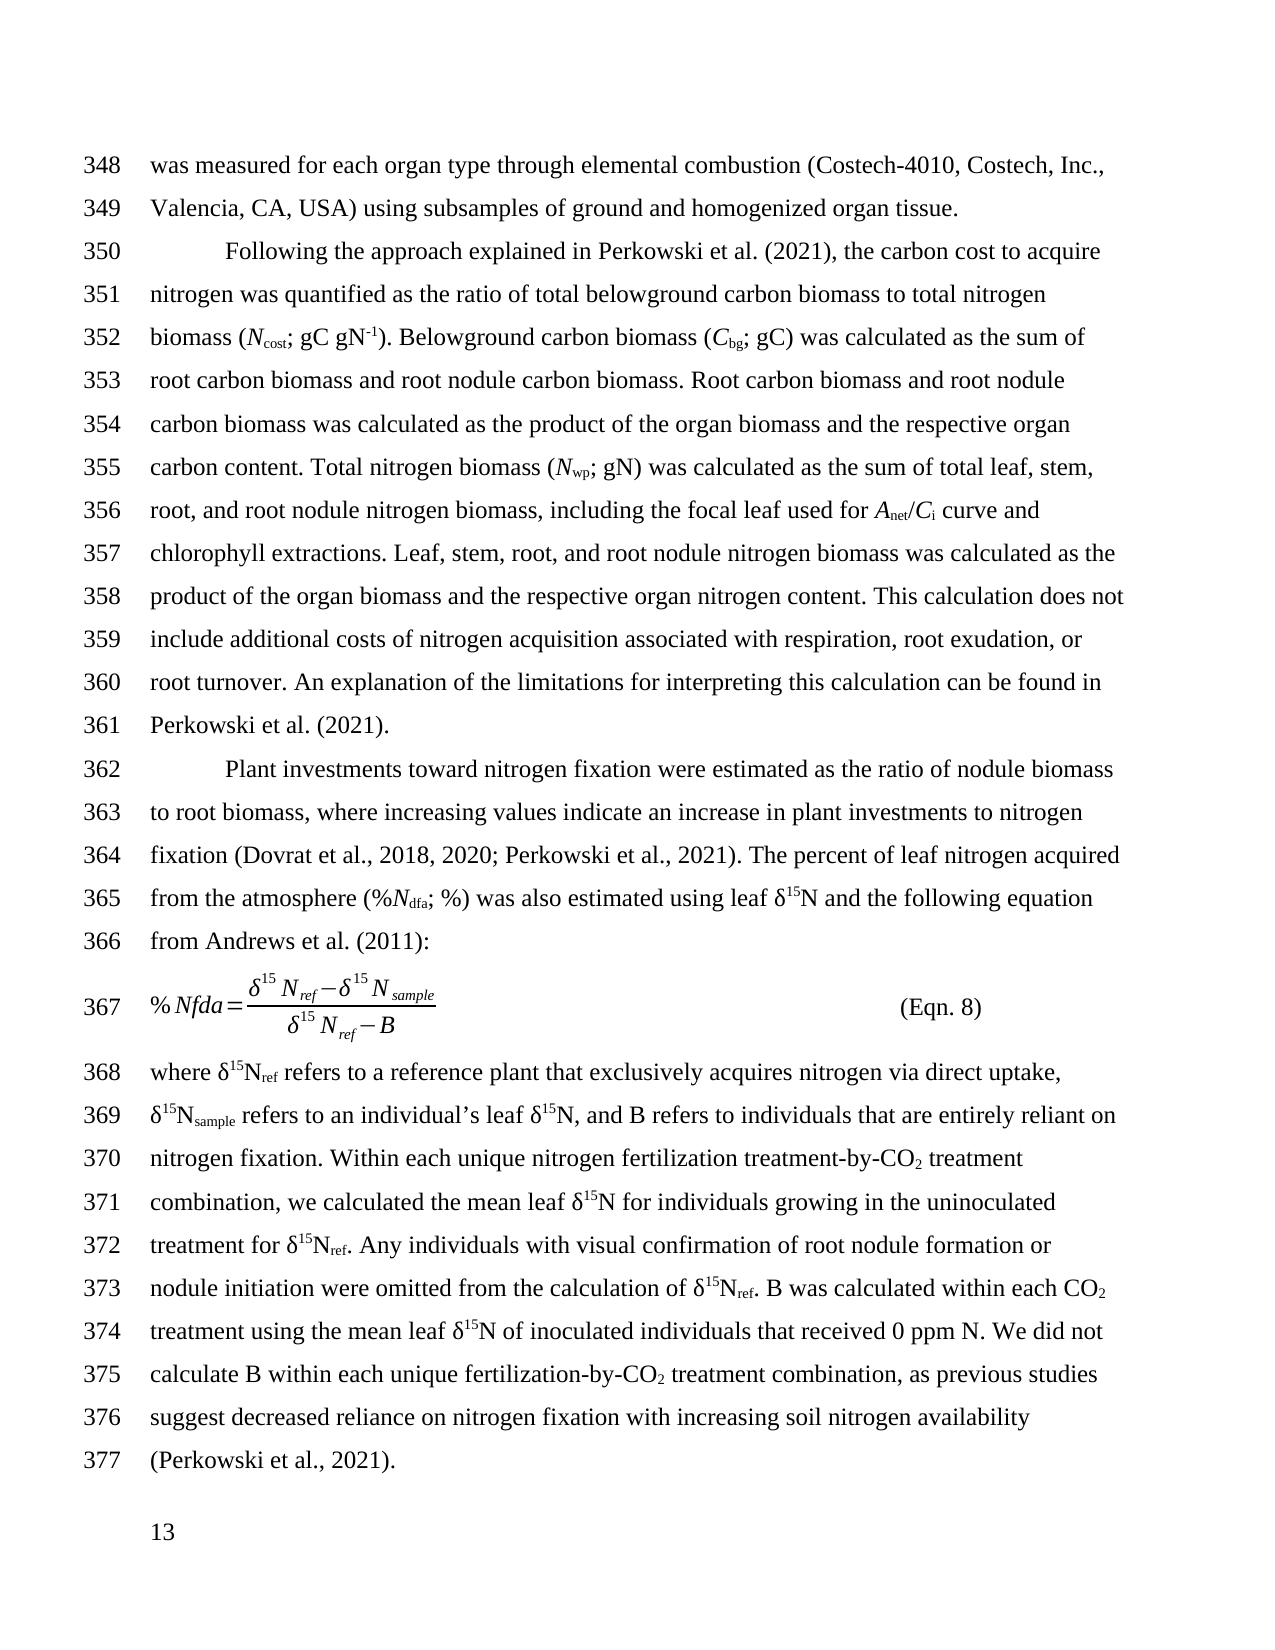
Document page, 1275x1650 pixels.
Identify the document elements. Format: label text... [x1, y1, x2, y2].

text (Eqn. 8) [150, 969, 1125, 1043]
text where δ15Nref refers to a reference plant that exclusively acquires nitrogen via direct uptake, δ15Nsample refers to an individual’s leaf δ15N, and B refers to individuals that are entirely reliant on nitrogen fixation. Within each unique nitrogen fertilization treatment-by-CO2 treatment combination, we calculated the mean leaf δ15N for individuals growing in the uninoculated treatment for δ15Nref. Any individuals with visual confirmation of root nodule formation or nodule initiation were omitted from the calculation of δ15Nref. B was calculated within each CO2 treatment using the mean leaf δ15N of inoculated individuals that received 0 ppm N. We did not calculate B within each unique fertilization-by-CO2 treatment combination, as previous studies suggest decreased reliance on nitrogen fixation with increasing soil nitrogen availability . [150, 1057, 1125, 1474]
text Following the approach explained in , the carbon cost to acquire nitrogen was quantified as the ratio of total belowground carbon biomass to total nitrogen biomass (Ncost; gC gN-1). Belowground carbon biomass (Cbg; gC) was calculated as the sum of root carbon biomass and root nodule carbon biomass. Root carbon biomass and root nodule carbon biomass was calculated as the product of the organ biomass and the respective organ carbon content. Total nitrogen biomass (Nwp; gN) was calculated as the sum of total leaf, stem, root, and root nodule nitrogen biomass, including the focal leaf used for Anet/Ci curve and chlorophyll extractions. Leaf, stem, root, and root nodule nitrogen biomass was calculated as the product of the organ biomass and the respective organ nitrogen content. This calculation does not include additional costs of nitrogen acquisition associated with respiration, root exudation, or root turnover. An explanation of the limitations for interpreting this calculation can be found in . [150, 236, 1125, 739]
text Plant investments toward nitrogen fixation were estimated as the ratio of nodule biomass to root biomass, where increasing values indicate an increase in plant investments to nitrogen fixation . The percent of leaf nitrogen acquired from the atmosphere (%Ndfa; %) was also estimated using leaf δ15N and the following equation from : [150, 754, 1125, 955]
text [150, 150, 1125, 222]
